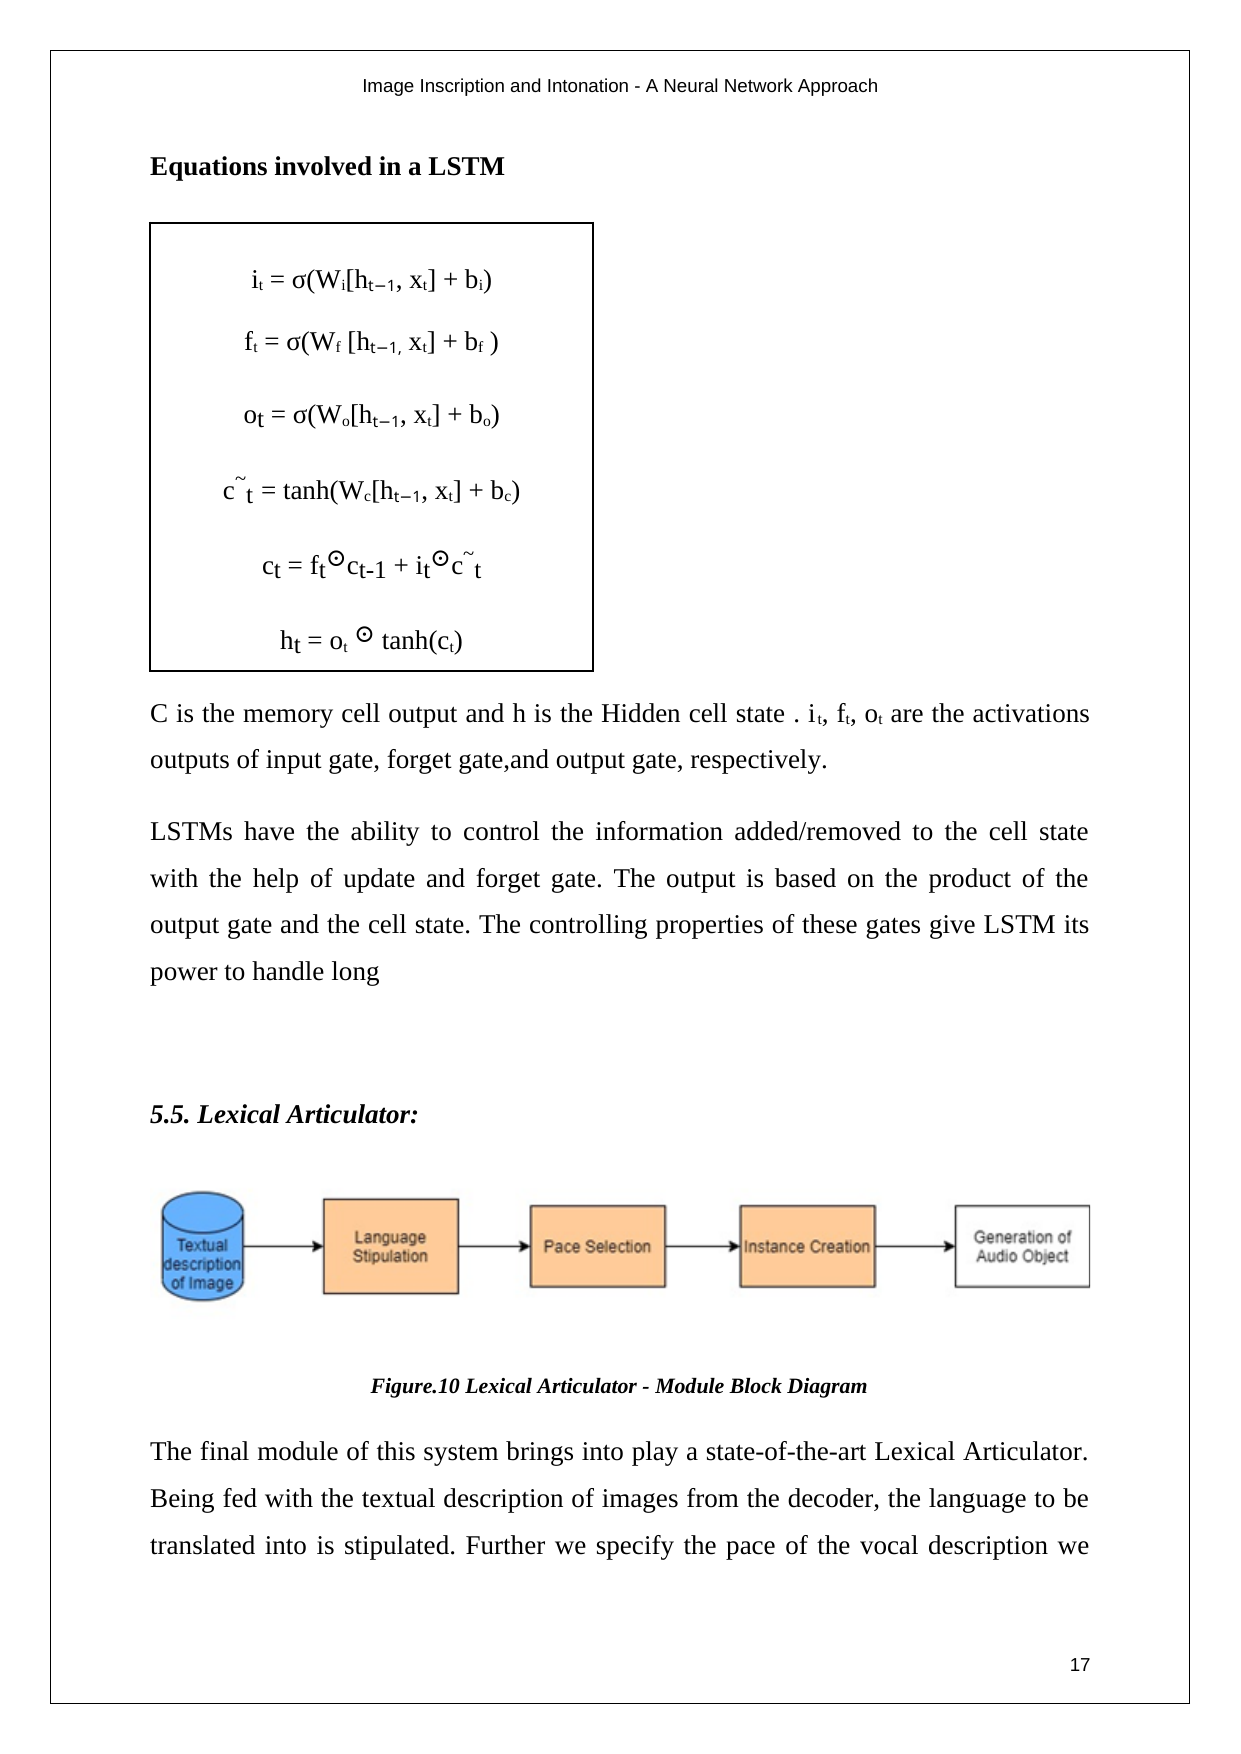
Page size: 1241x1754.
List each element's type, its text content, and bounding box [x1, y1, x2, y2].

text LSTMs have the ability to control the information added/removed to the cell state with the help of update and forget gate. The output is based on the product of the output gate and the cell state. The controlling properties of these gates give LSTM its power to handle long [150, 815, 1090, 986]
text Equations involved in a LSTM [150, 150, 1090, 181]
table_header it = σ(Wi[ht−1, xt] + bi) ft = σ(Wf [ht−1, xt] + bf ) ot = σ(Wo[ht−1, xt] + bo) c~t = tanh(Wc[ht−1, xt] + bc) ct = ftct-1 + itc~t ht = ot tanh(ct) [151, 224, 592, 669]
text C is the memory cell output and h is the Hidden cell state . it, ft, ot are the activations outputs of input gate, forget gate,and output gate, respectively. [150, 697, 1090, 774]
text 5.5. Lexical Articulator: [150, 1098, 1090, 1129]
picture [150, 1170, 1091, 1335]
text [150, 1436, 1090, 1560]
text Figure.10 Lexical Articulator - Module Block Diagram [150, 1373, 1090, 1398]
